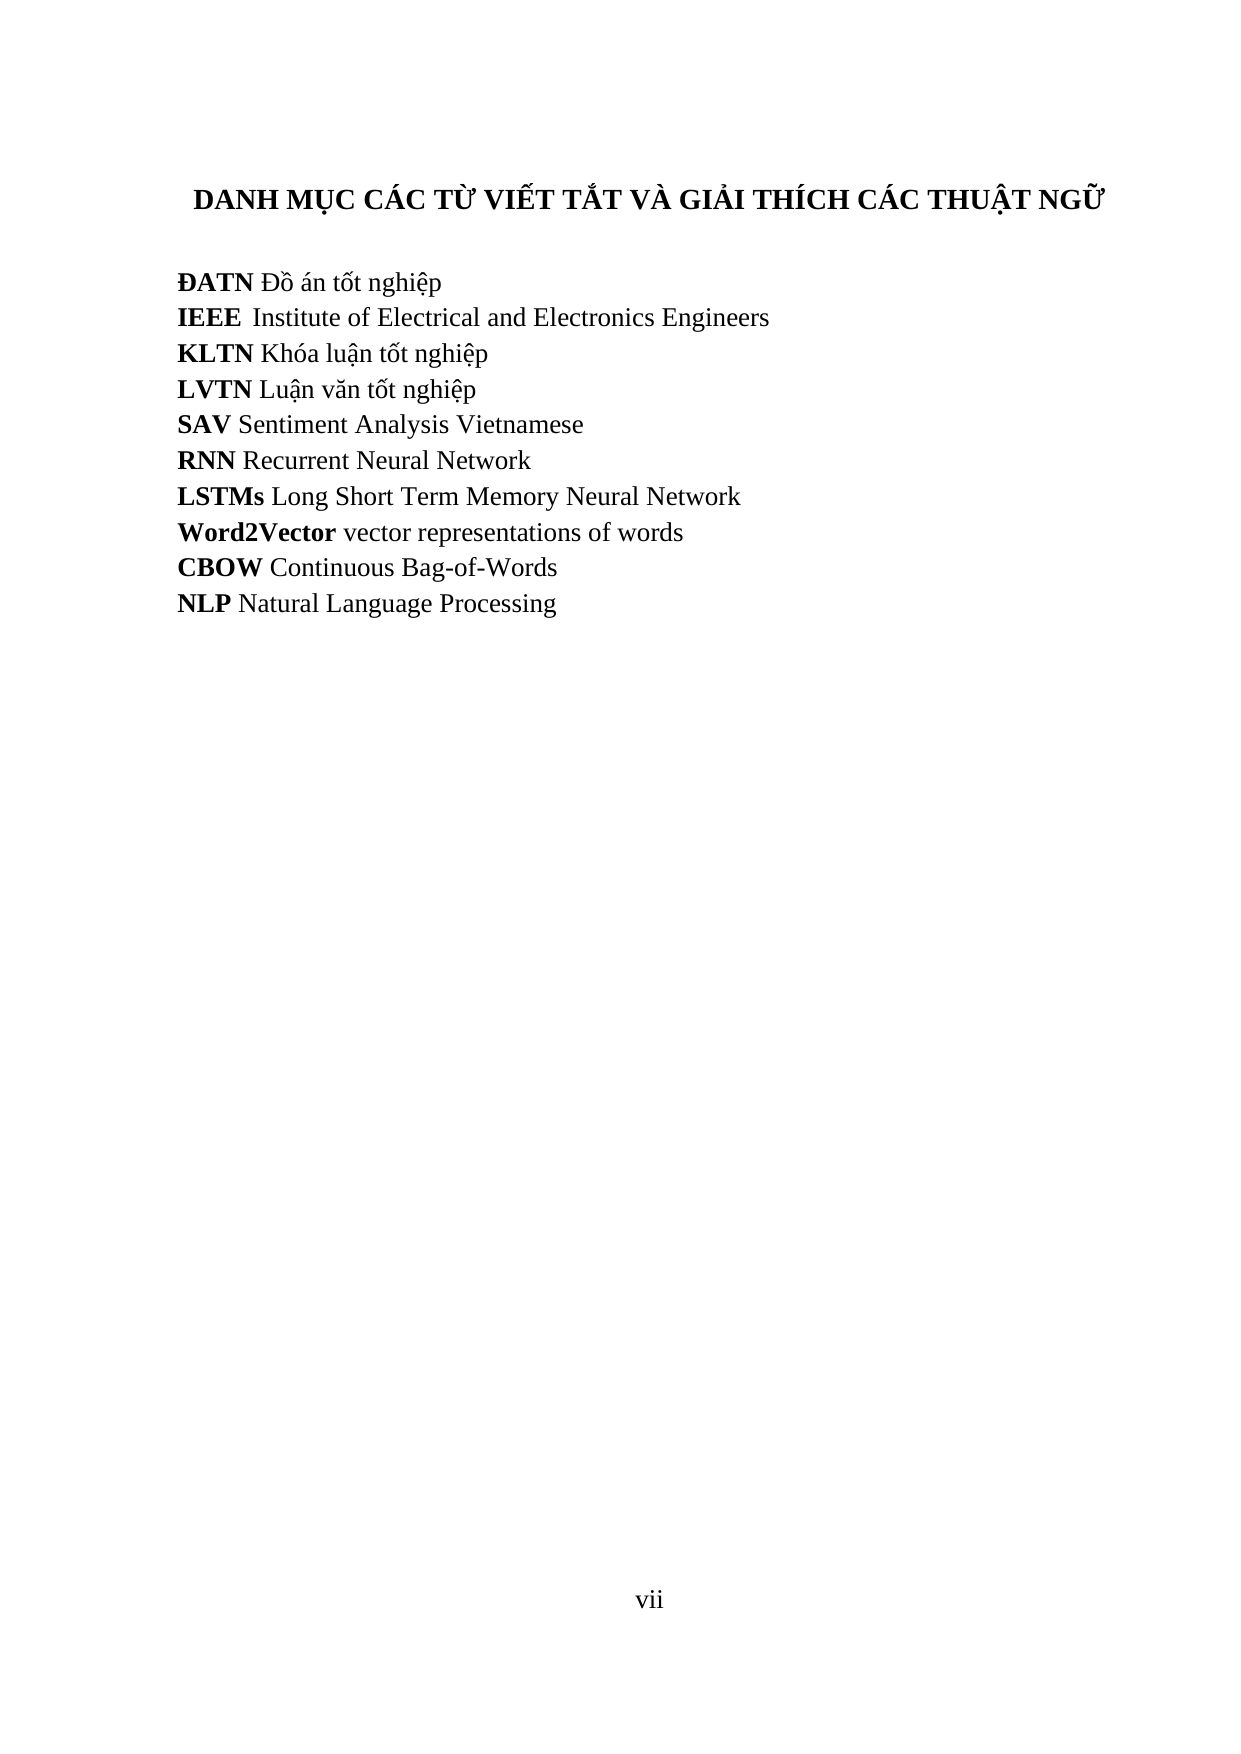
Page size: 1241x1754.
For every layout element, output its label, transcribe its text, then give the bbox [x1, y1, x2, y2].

text LVTN Luận văn tốt nghiệp [177, 373, 1122, 404]
text SAV Sentiment Analysis Vietnamese [177, 409, 1122, 440]
text RNN Recurrent Neural Network [177, 444, 1122, 476]
text KLTN Khóa luận tốt nghiệp [177, 337, 1122, 368]
text IEEE Institute of Electrical and Electronics Engineers [177, 301, 1122, 333]
subtitle DANH MỤC CÁC TỪ VIẾT TẮT VÀ GIẢI THÍCH CÁC THUẬT NGỮ [177, 182, 1122, 216]
text NLP Natural Language Processing [177, 587, 1122, 618]
text ĐATN Đồ án tốt nghiệp [177, 266, 1122, 297]
text Word2Vector vector representations of words [177, 516, 1122, 547]
text LSTMs Long Short Term Memory Neural Network [177, 480, 1122, 511]
text CBOW Continuous Bag-of-Words [177, 552, 1122, 583]
